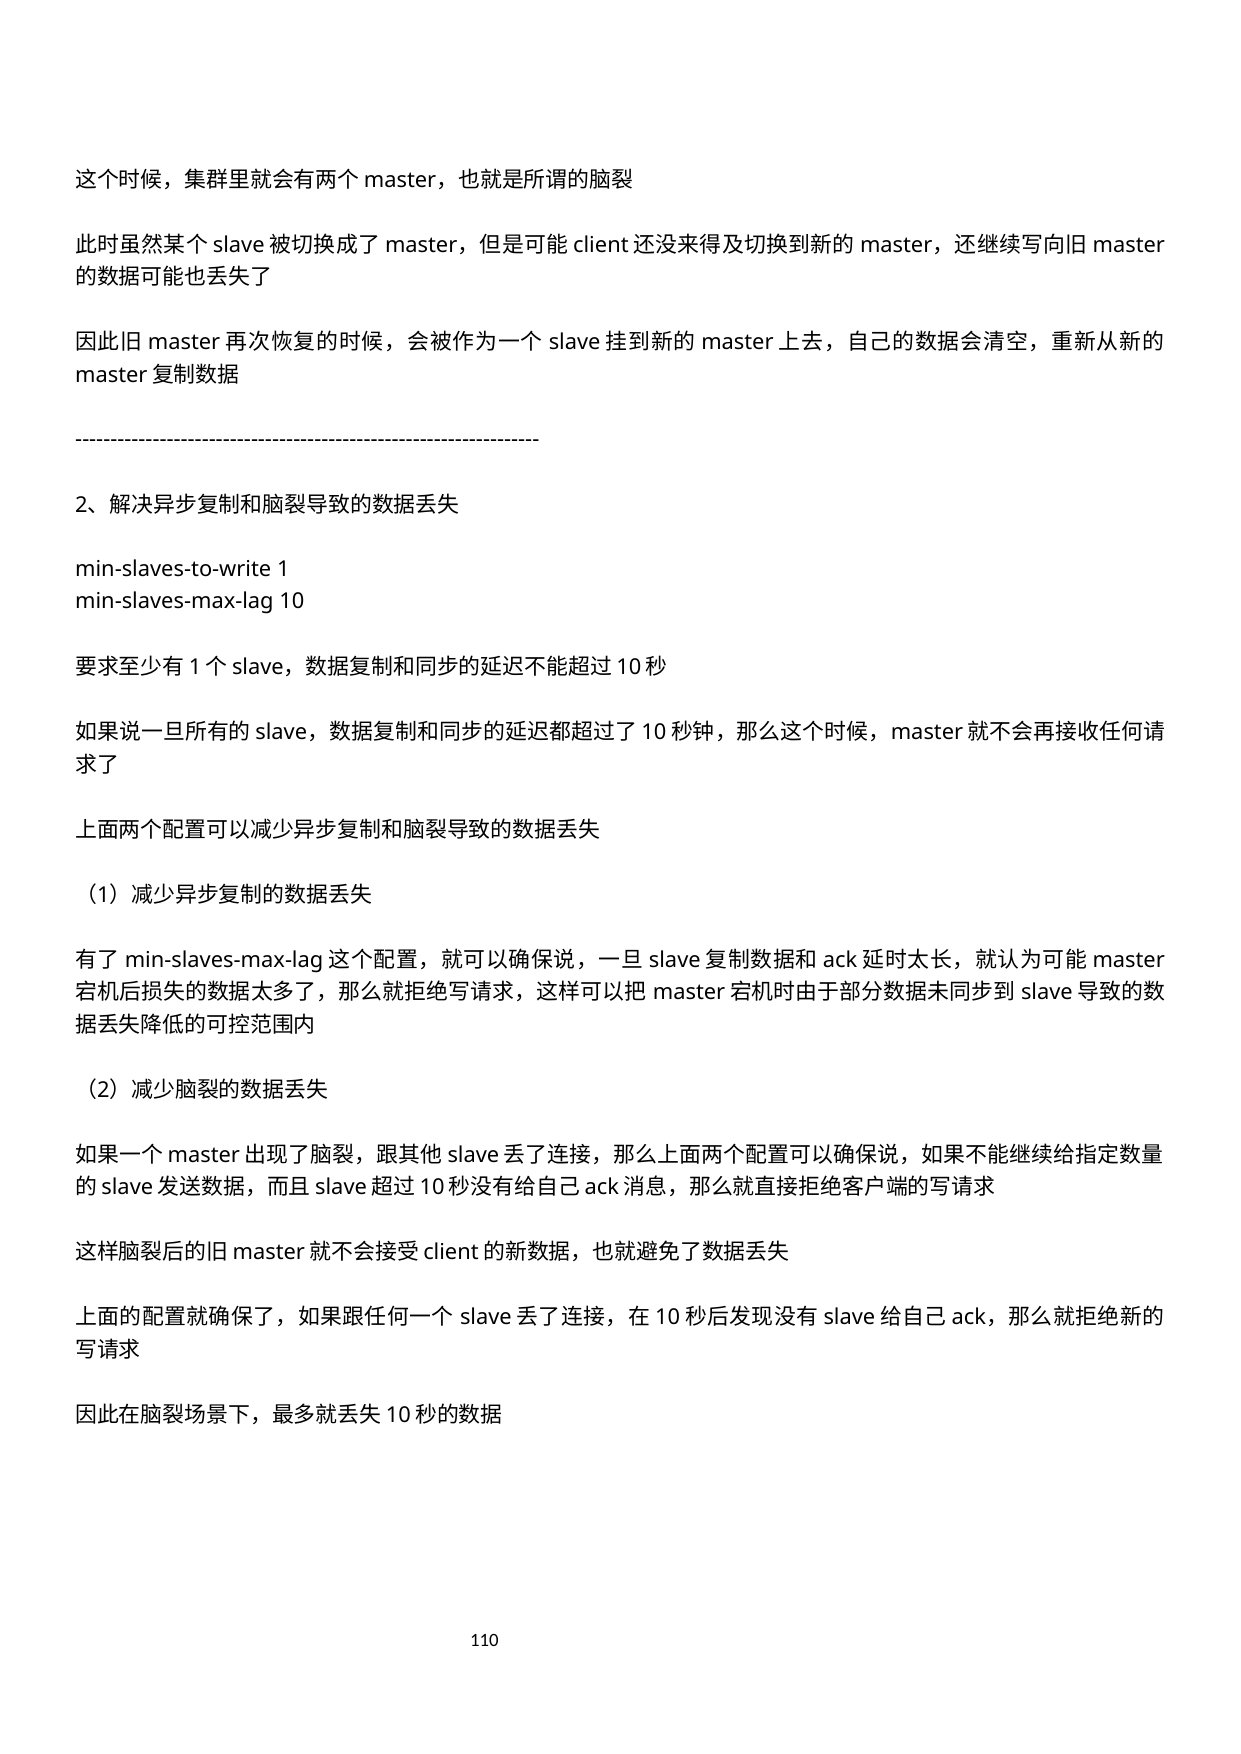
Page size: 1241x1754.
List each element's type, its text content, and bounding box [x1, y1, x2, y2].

text （2）减少脑裂的数据丢失 [75, 1071, 1165, 1104]
text 这个时候，集群里就会有两个master，也就是所谓的脑裂 [75, 161, 1165, 194]
text min-slaves-max-lag 10 [75, 584, 1165, 616]
text （1）减少异步复制的数据丢失 [75, 876, 1165, 909]
text 如果说一旦所有的slave，数据复制和同步的延迟都超过了10秒钟，那么这个时候，master就不会再接收任何请求了 [75, 714, 1165, 779]
text 因此旧master再次恢复的时候，会被作为一个slave挂到新的master上去，自己的数据会清空，重新从新的master复制数据 [75, 324, 1165, 389]
text 如果一个master出现了脑裂，跟其他slave丢了连接，那么上面两个配置可以确保说，如果不能继续给指定数量的slave发送数据，而且slave超过10秒没有给自己ack消息，那么就直接拒绝客户端的写请求 [75, 1136, 1165, 1201]
text 这样脑裂后的旧master就不会接受client的新数据，也就避免了数据丢失 [75, 1234, 1165, 1266]
text min-slaves-to-write 1 [75, 551, 1165, 584]
text 2、解决异步复制和脑裂导致的数据丢失 [75, 486, 1165, 519]
text 要求至少有1个slave，数据复制和同步的延迟不能超过10秒 [75, 649, 1165, 681]
text ------------------------------------------------------------------ [75, 421, 1165, 454]
text 上面两个配置可以减少异步复制和脑裂导致的数据丢失 [75, 811, 1165, 844]
text 有了min-slaves-max-lag这个配置，就可以确保说，一旦slave复制数据和ack延时太长，就认为可能master宕机后损失的数据太多了，那么就拒绝写请求，这样可以把master宕机时由于部分数据未同步到slave导致的数据丢失降低的可控范围内 [75, 941, 1165, 1039]
text 上面的配置就确保了，如果跟任何一个slave丢了连接，在10秒后发现没有slave给自己ack，那么就拒绝新的写请求 [75, 1299, 1165, 1364]
text 此时虽然某个slave被切换成了master，但是可能client还没来得及切换到新的master，还继续写向旧master的数据可能也丢失了 [75, 226, 1165, 291]
text 因此在脑裂场景下，最多就丢失10秒的数据 [75, 1396, 1165, 1429]
